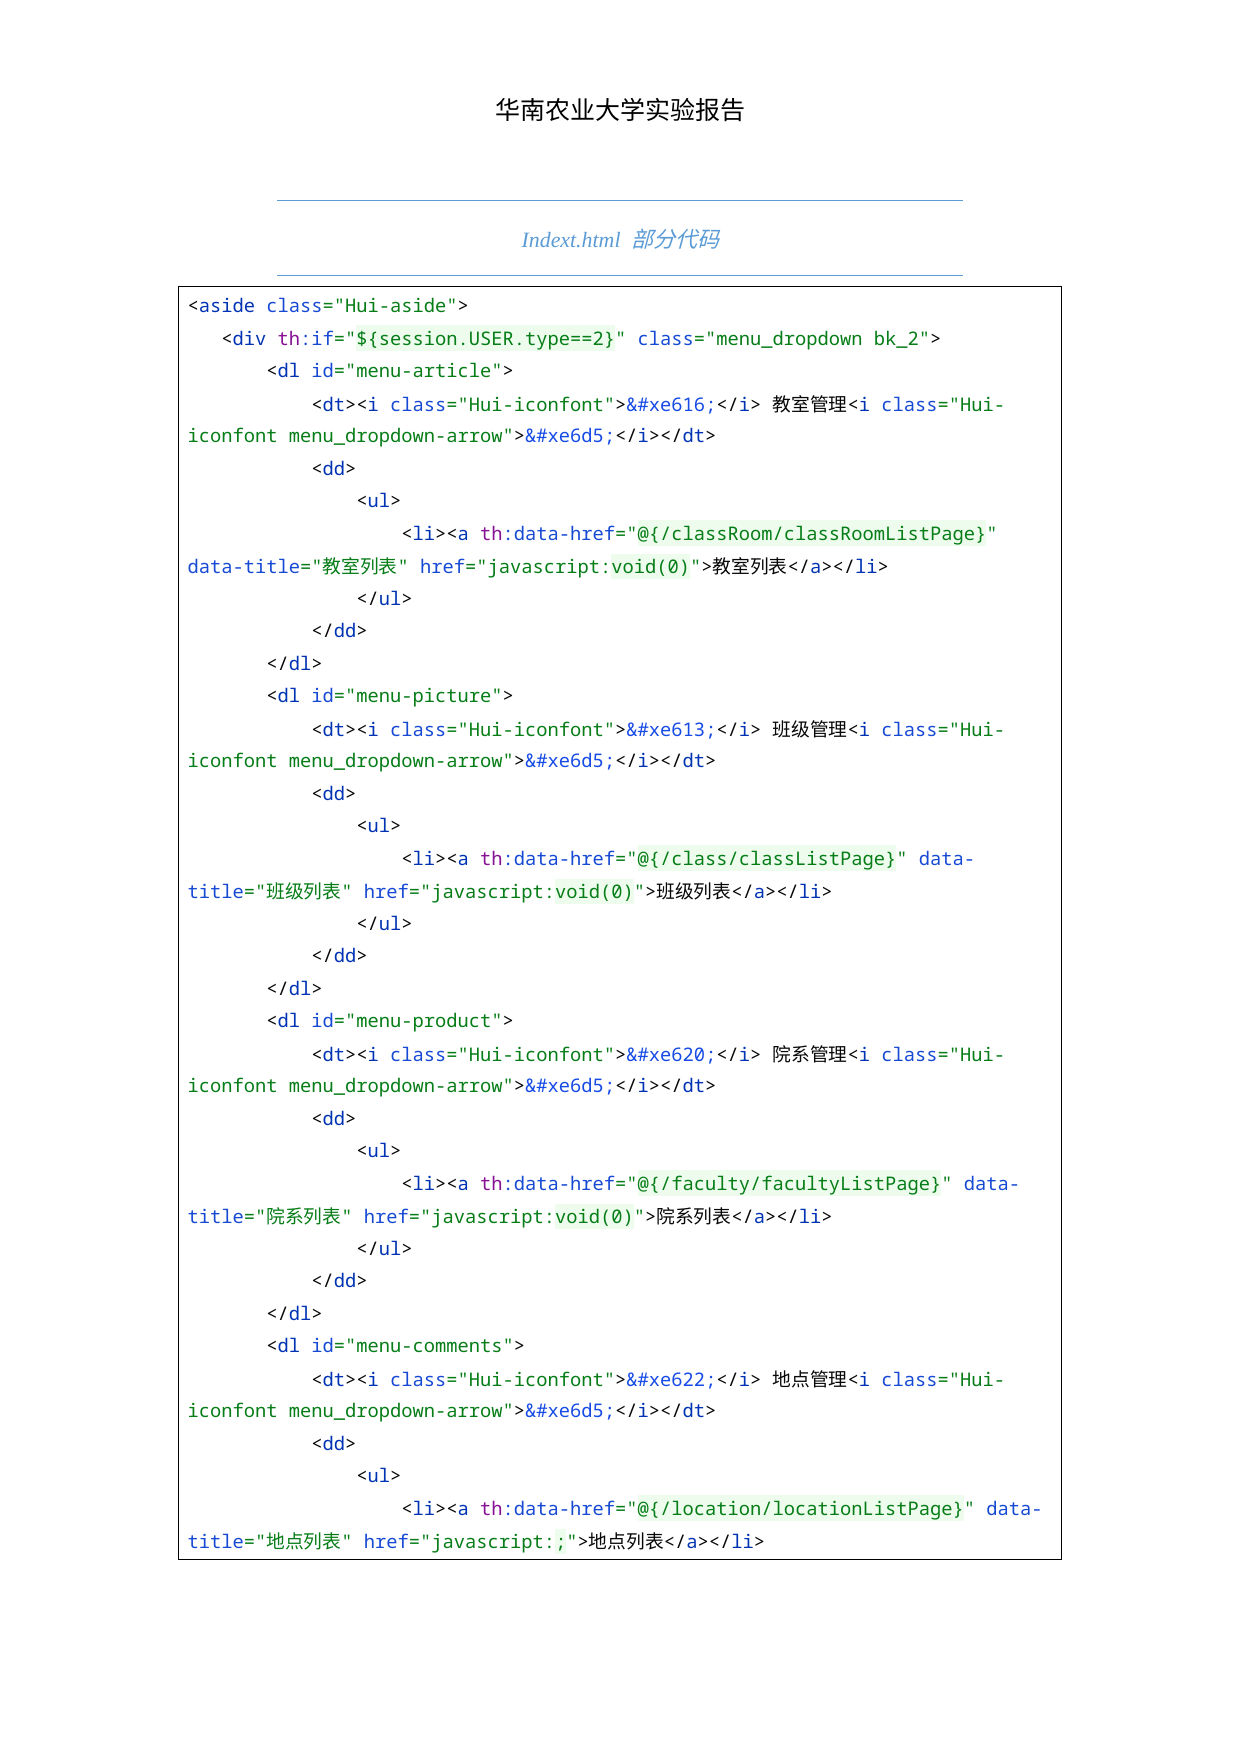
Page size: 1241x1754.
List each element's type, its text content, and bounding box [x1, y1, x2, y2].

text Indext.html 部分代码 [277, 201, 963, 275]
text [179, 287, 1061, 1559]
